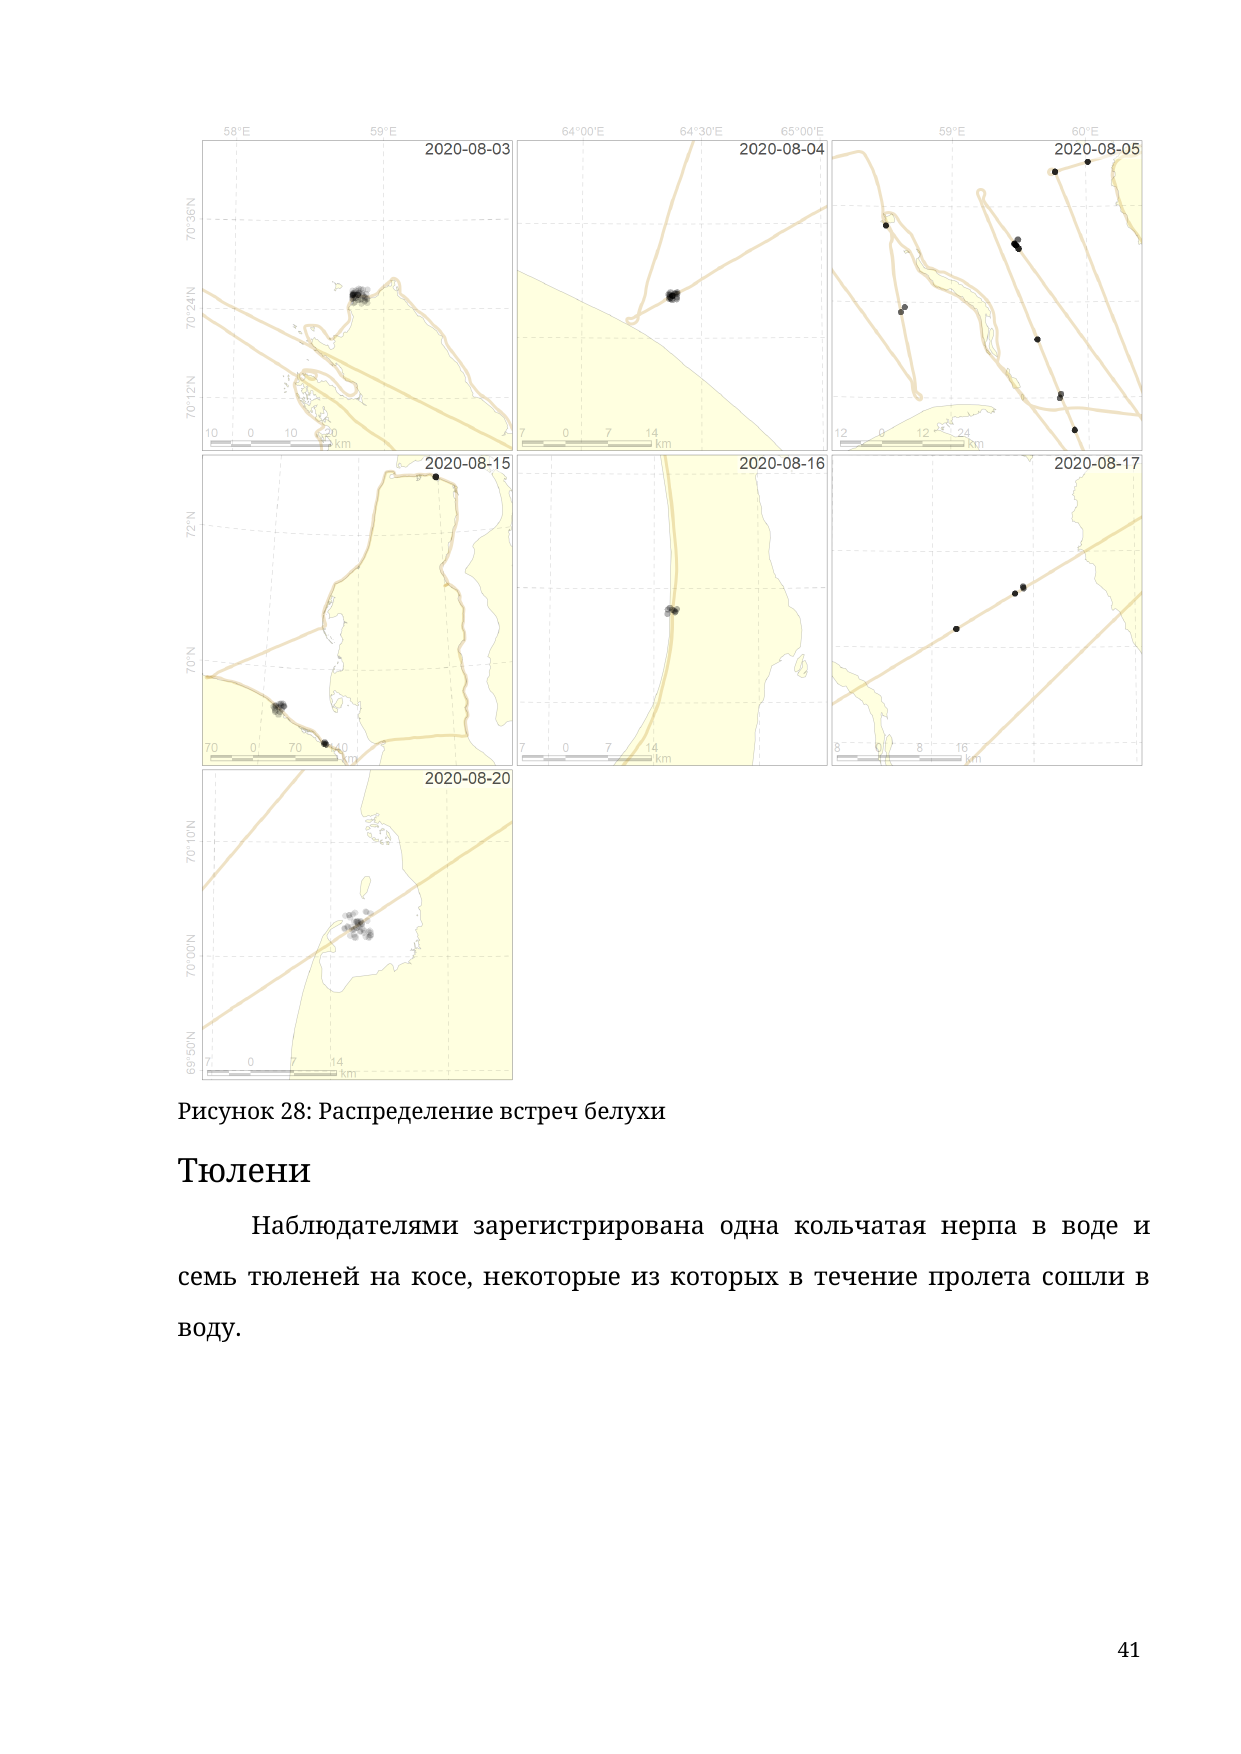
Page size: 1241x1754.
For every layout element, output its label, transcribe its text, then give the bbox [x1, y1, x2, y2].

picture [183, 124, 1145, 1083]
text Рисунок 28: Распределение встреч белухи [177, 1095, 1152, 1126]
subtitle Тюлени [177, 1147, 1152, 1192]
text Наблюдателями зарегистрирована одна кольчатая нерпа в воде и семь тюленей на косе, некоторые из которых в течение пролета сошли в воду. [177, 1207, 1152, 1344]
